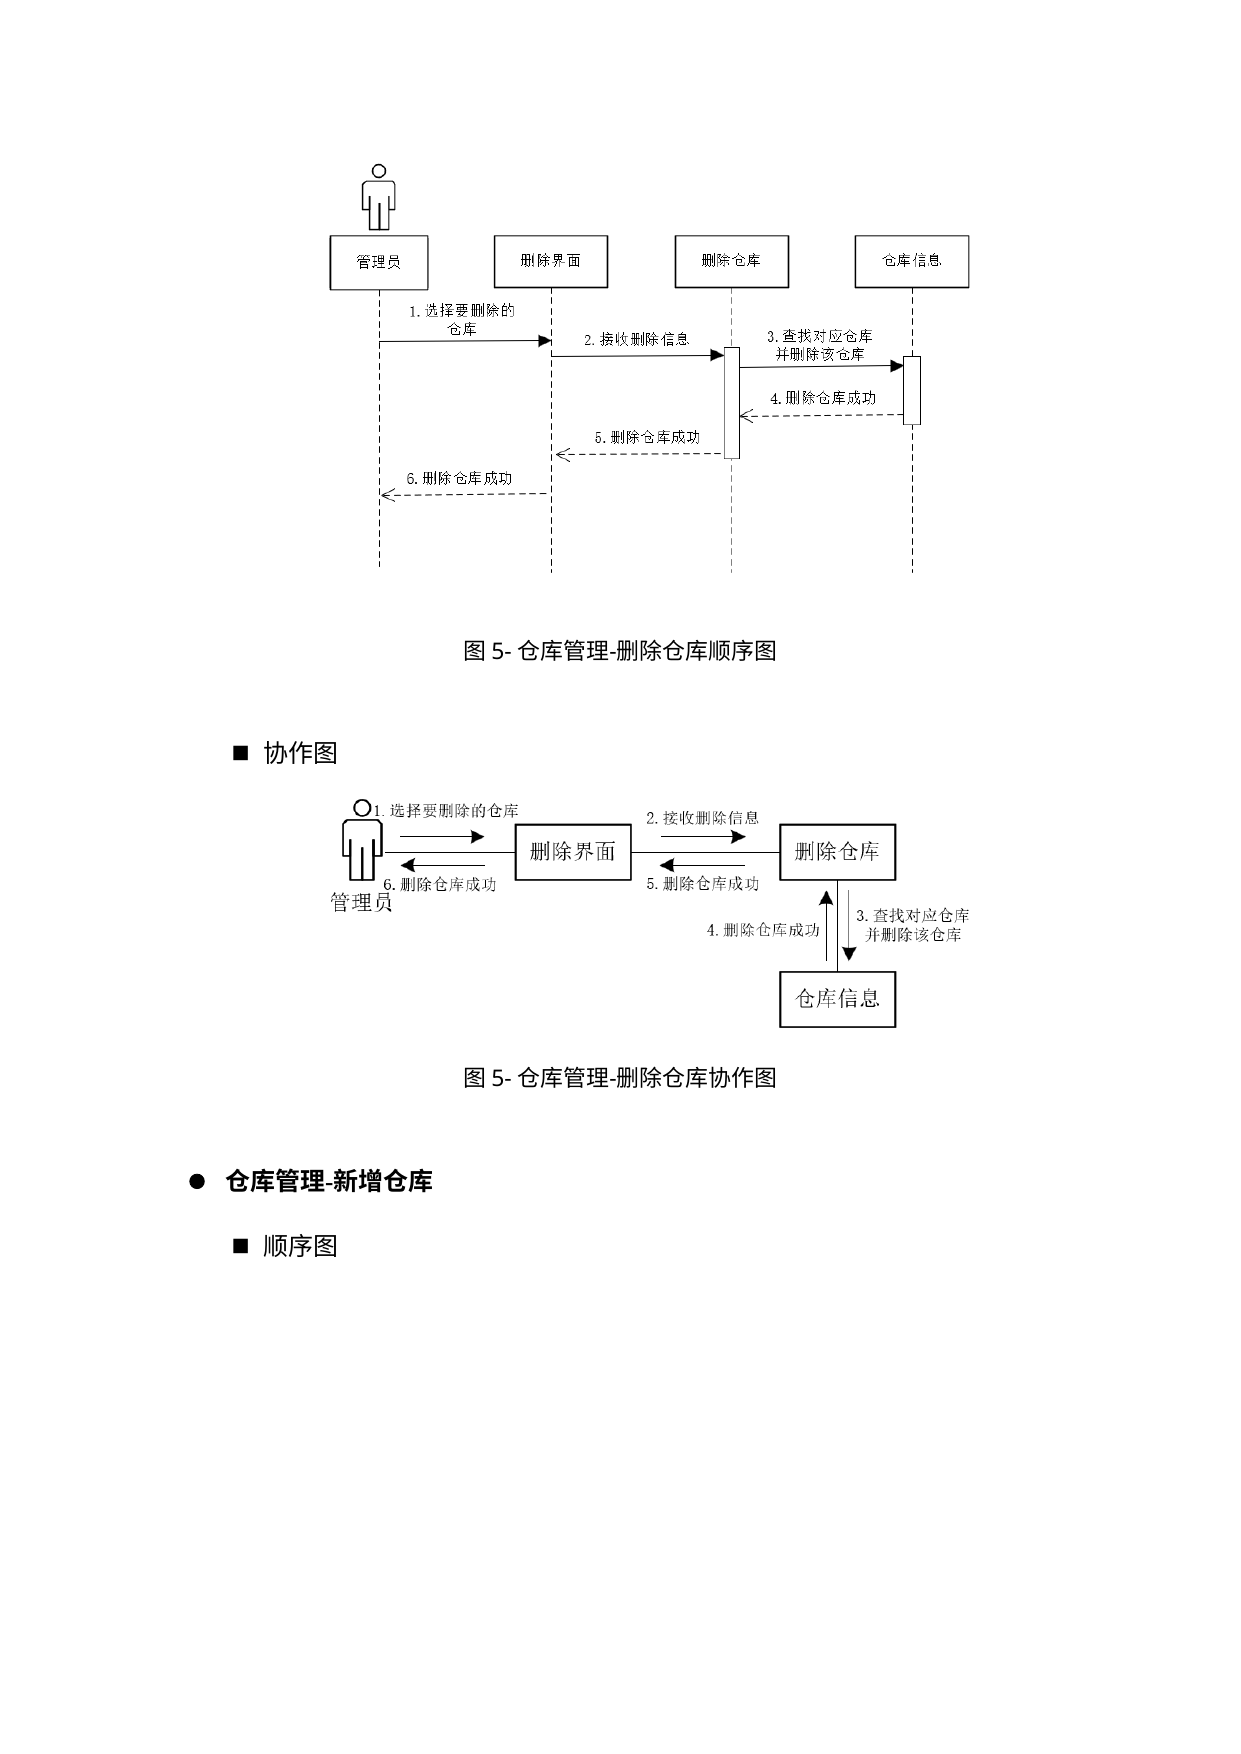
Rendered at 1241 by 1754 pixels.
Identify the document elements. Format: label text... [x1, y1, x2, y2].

list 协作图 [231, 719, 1053, 784]
picture [309, 162, 975, 587]
list 图5- 仓库管理-删除仓库协作图 [187, 1044, 1053, 1109]
list 图5- 仓库管理-删除仓库顺序图 [187, 617, 1053, 682]
picture [308, 784, 976, 1036]
list 仓库管理-新增仓库 [187, 1147, 1053, 1212]
list 顺序图 [231, 1212, 1053, 1277]
